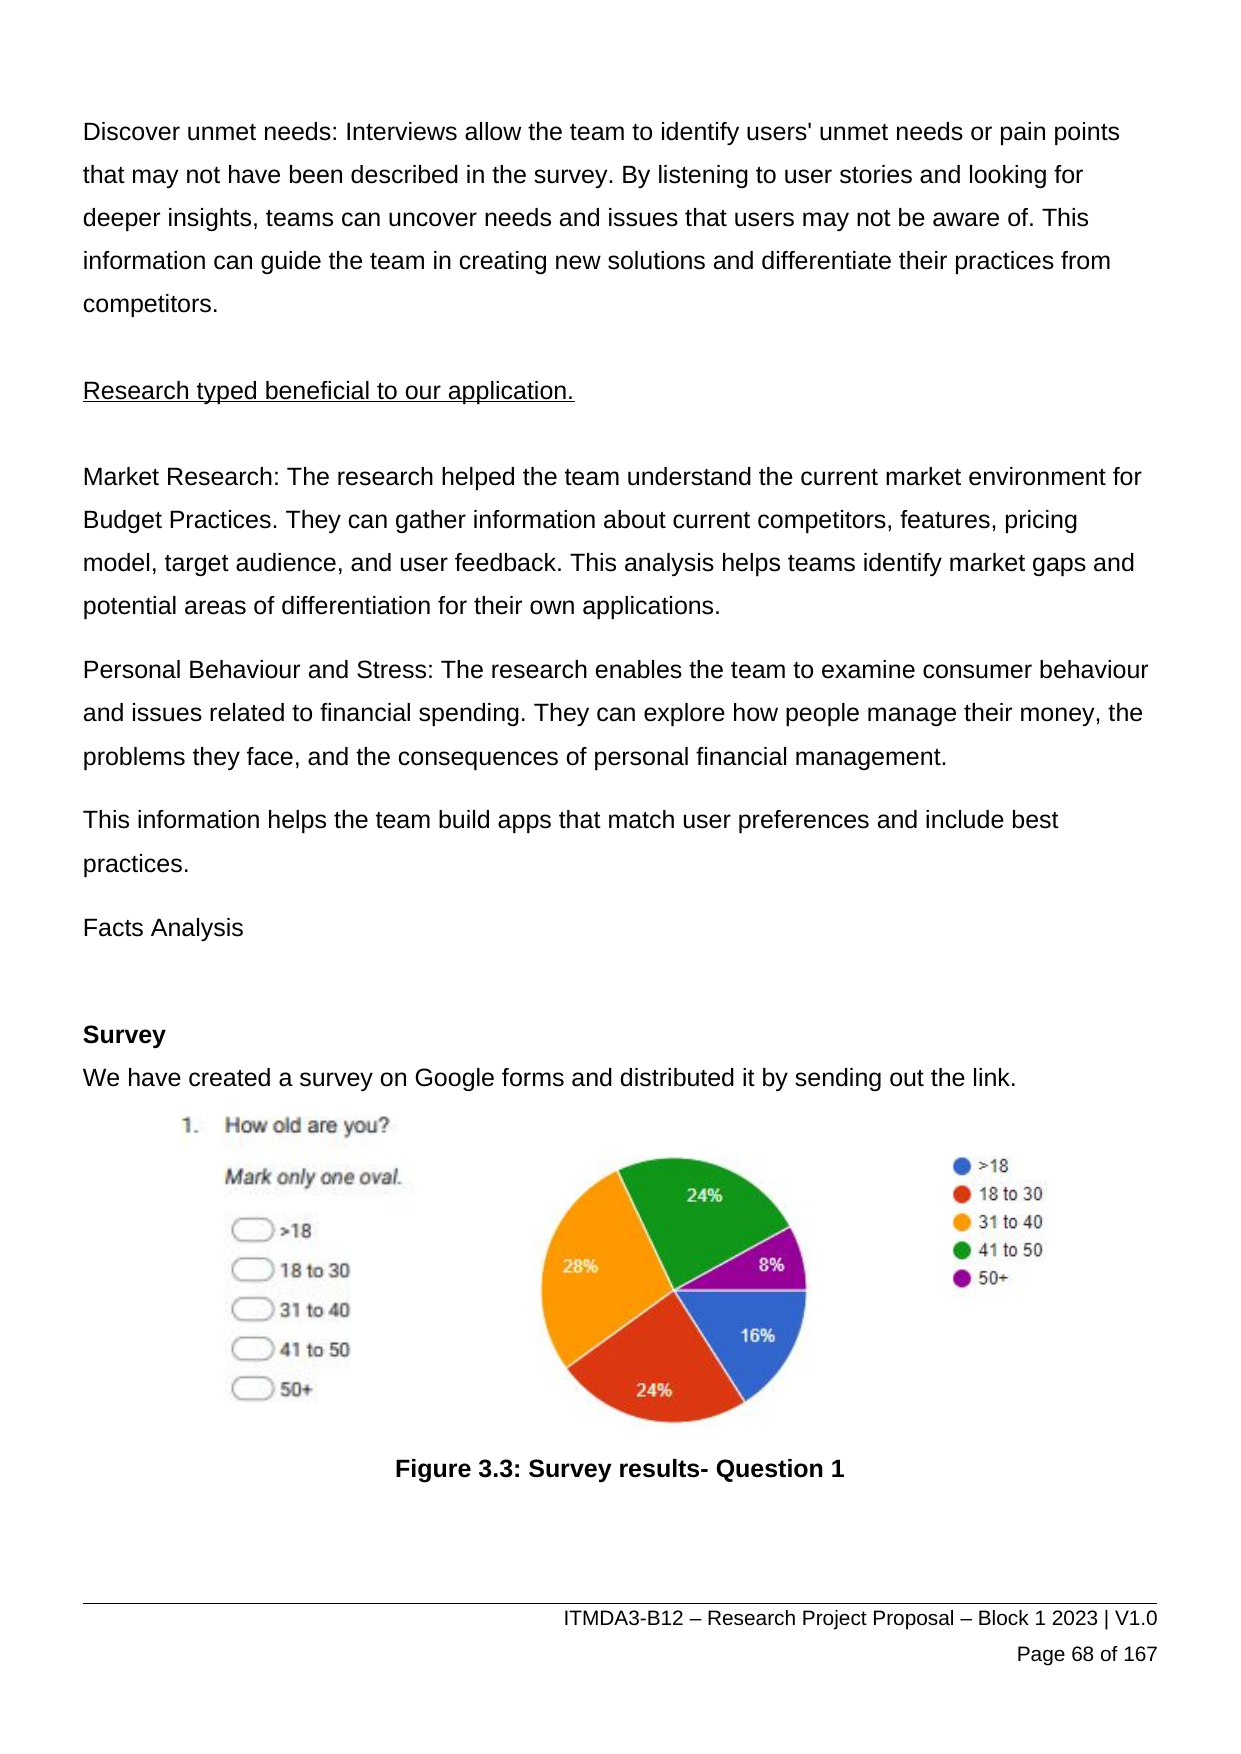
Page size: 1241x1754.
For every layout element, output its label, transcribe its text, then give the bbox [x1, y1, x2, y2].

text Facts Analysis [83, 912, 1157, 941]
picture [180, 1105, 1060, 1427]
text Figure 3.3: Survey results- Question 1 [83, 1454, 1157, 1482]
text Survey [83, 1019, 1157, 1048]
text Discover unmet needs: Interviews allow the team to identify users' unmet needs or pain points that may not have been described in the survey. By listening to user stories and looking for deeper insights, teams can uncover needs and issues that users may not be aware of. This information can guide the team in creating new solutions and differentiate their practices from competitors. [83, 117, 1157, 318]
text We have created a survey on Google forms and distributed it by sending out the link. [83, 1063, 1157, 1091]
text Research typed beneficial to our application. [83, 376, 1157, 404]
text Personal Behaviour and Stress: The research enables the team to examine consumer behaviour and issues related to financial spending. They can explore how people manage their money, the problems they face, and the consequences of personal financial management. [83, 655, 1157, 770]
text This information helps the team build apps that match user preferences and include best practices. [83, 805, 1157, 877]
text Market Research: The research helped the team understand the current market environment for Budget Practices. They can gather information about current competitors, features, pricing model, target audience, and user feedback. This analysis helps teams identify market gaps and potential areas of differentiation for their own applications. [83, 462, 1157, 620]
